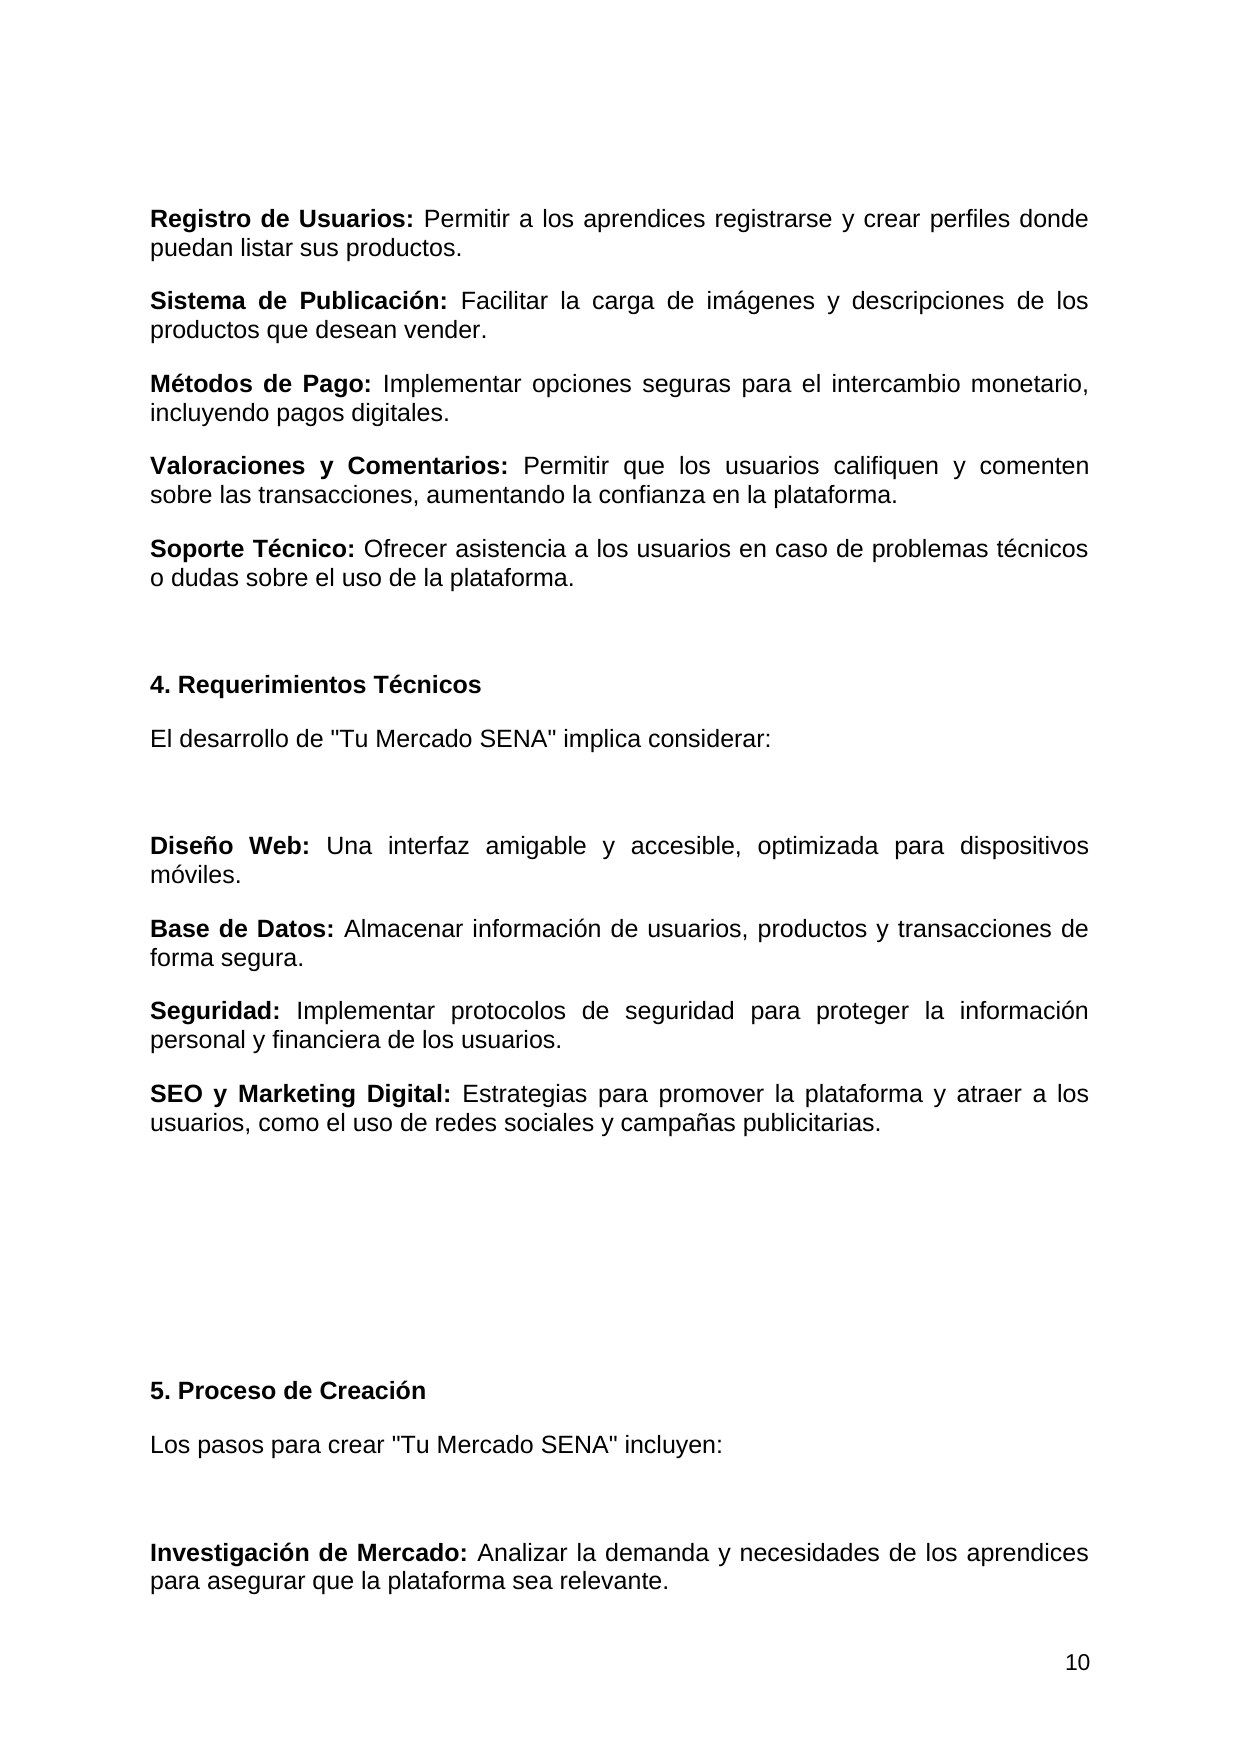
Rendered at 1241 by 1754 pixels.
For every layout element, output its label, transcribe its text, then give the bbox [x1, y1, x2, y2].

text Métodos de Pago: Implementar opciones seguras para el intercambio monetario, incluyendo pagos digitales. [150, 369, 1090, 426]
text SEO y Marketing Digital: Estrategias para promover la plataforma y atraer a los usuarios, como el uso de redes sociales y campañas publicitarias. [150, 1079, 1090, 1136]
text Seguridad: Implementar protocolos de seguridad para proteger la información personal y financiera de los usuarios. [150, 996, 1090, 1054]
text Los pasos para crear "Tu Mercado SENA" incluyen: [150, 1430, 1090, 1459]
text Base de Datos: Almacenar información de usuarios, productos y transacciones de forma segura. [150, 914, 1090, 971]
text Soporte Técnico: Ofrecer asistencia a los usuarios en caso de problemas técnicos o dudas sobre el uso de la plataforma. [150, 534, 1090, 591]
text El desarrollo de "Tu Mercado SENA" implica considerar: [150, 724, 1090, 752]
text Registro de Usuarios: Permitir a los aprendices registrarse y crear perfiles donde puedan listar sus productos. [150, 204, 1090, 261]
text Valoraciones y Comentarios: Permitir que los usuarios califiquen y comenten sobre las transacciones, aumentando la confianza en la plataforma. [150, 451, 1090, 509]
text Sistema de Publicación: Facilitar la carga de imágenes y descripciones de los productos que desean vender. [150, 286, 1090, 344]
text 4. Requerimientos Técnicos [150, 670, 1090, 699]
text 5. Proceso de Creación [150, 1376, 1090, 1405]
text Investigación de Mercado: Analizar la demanda y necesidades de los aprendices para asegurar que la plataforma sea relevante. [150, 1537, 1090, 1595]
text Diseño Web: Una interfaz amigable y accesible, optimizada para dispositivos móviles. [150, 831, 1090, 889]
